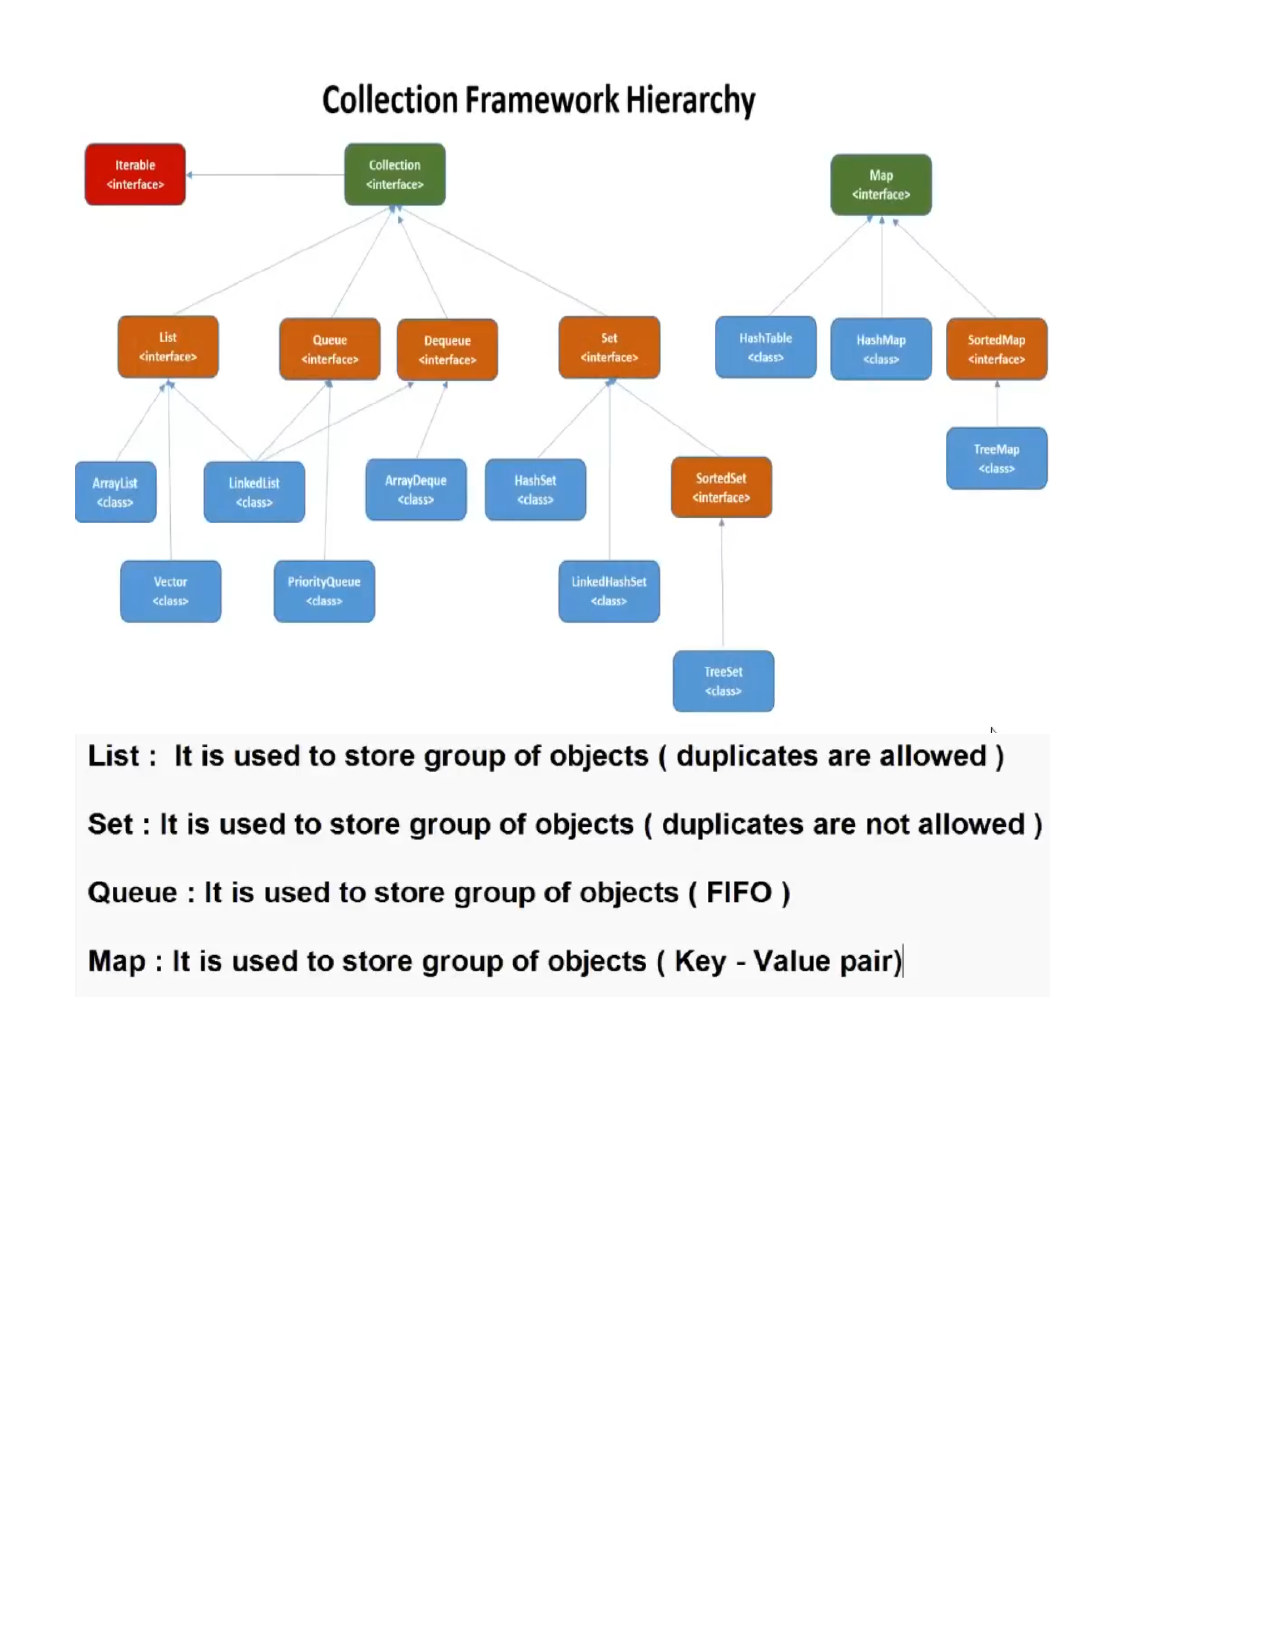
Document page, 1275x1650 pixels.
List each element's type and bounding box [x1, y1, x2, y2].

picture [75, 734, 1050, 997]
picture [75, 75, 1050, 733]
